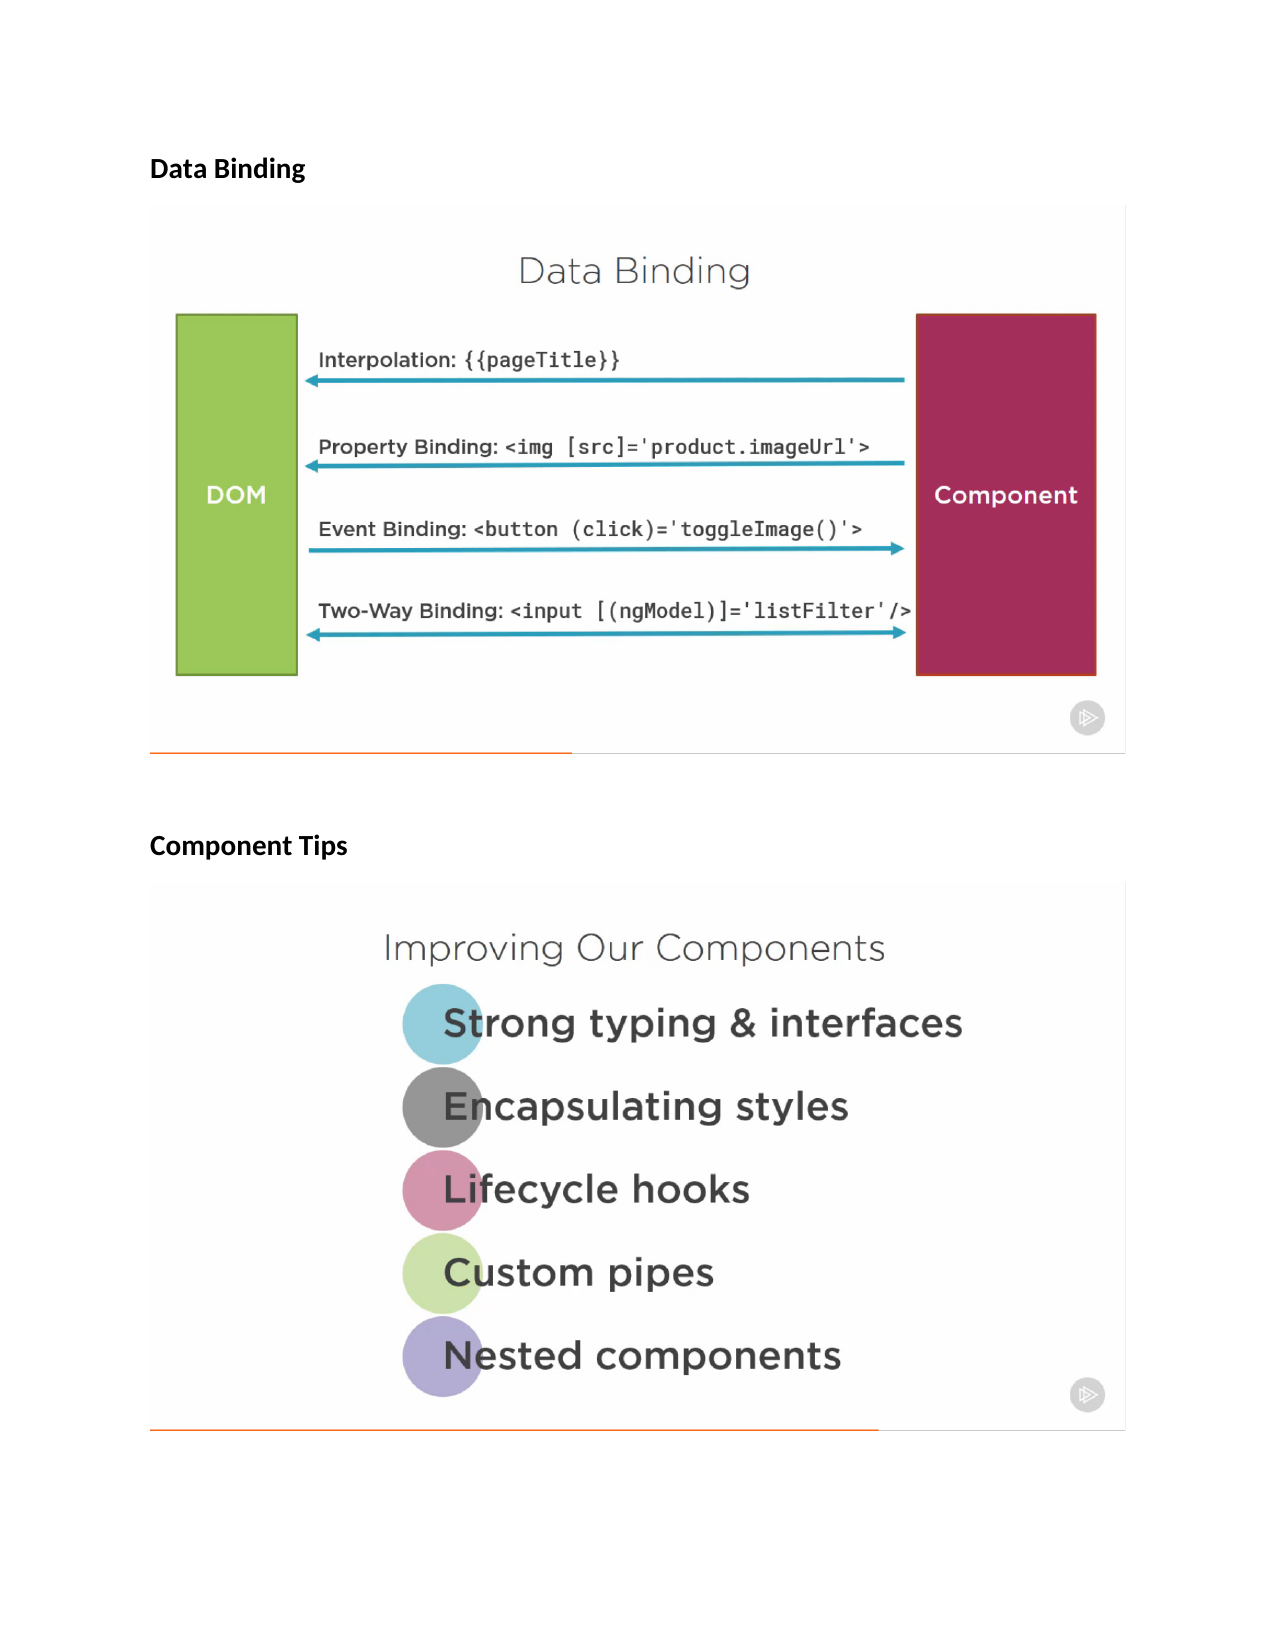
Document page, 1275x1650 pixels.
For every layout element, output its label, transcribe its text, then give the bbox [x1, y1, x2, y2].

picture [150, 882, 1125, 1431]
picture [150, 205, 1125, 754]
text Data Binding [150, 150, 1125, 186]
text Component Tips [150, 827, 1125, 863]
